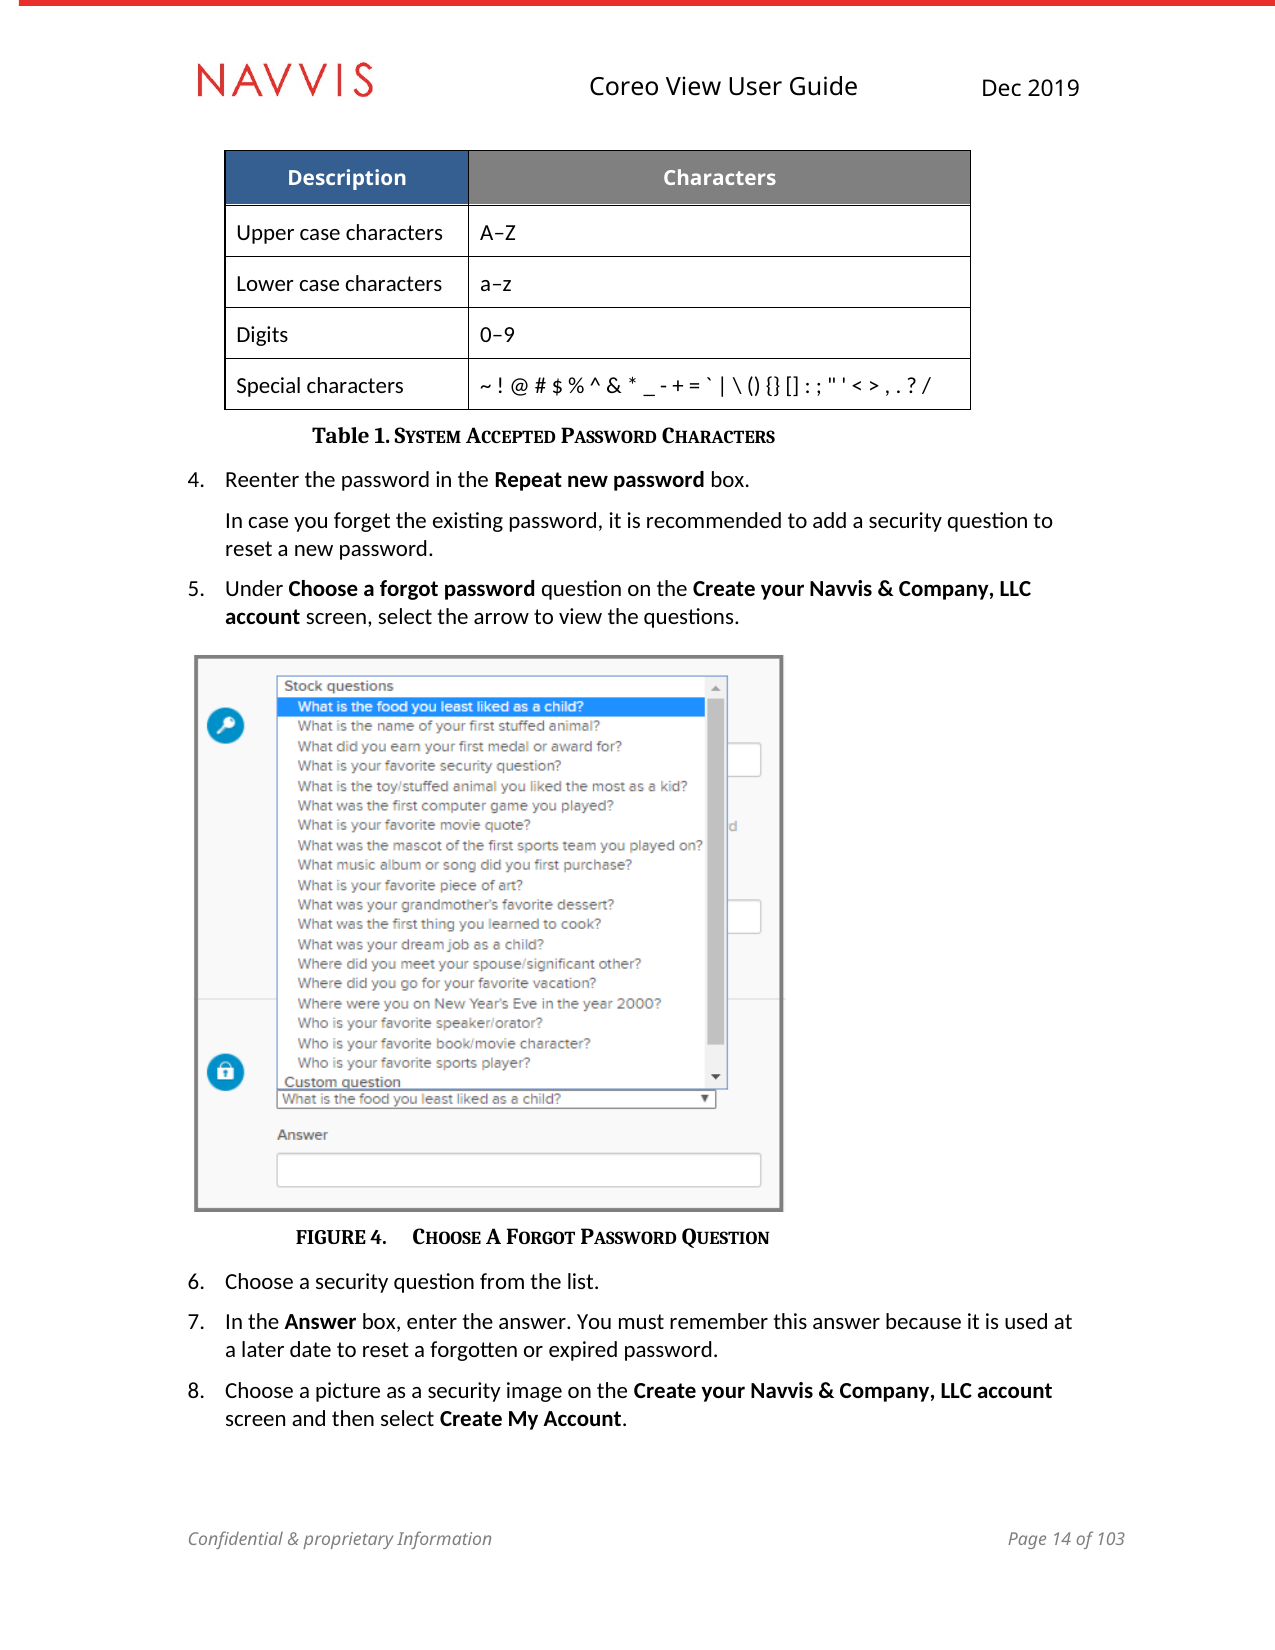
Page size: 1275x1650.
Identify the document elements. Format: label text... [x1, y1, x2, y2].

table_cell 0–9 [469, 308, 970, 358]
list Under Choose a forgot password question on the Create your Navvis & Company, LLC account screen, select the arrow to view the questions. [187, 574, 1087, 630]
table_cell ~ ! @ # $ % ^ & * _ - + = ` | \ () {} [] : ; " ' < > , . ? / [469, 359, 970, 409]
text System Accepted Password Characters [312, 423, 1087, 449]
table_cell Lower case characters [226, 257, 468, 307]
list Reenter the password in the Repeat new password box. [187, 465, 1087, 493]
table_cell Upper case characters [226, 206, 468, 256]
table_cell a–z [469, 257, 970, 307]
table_header Characters [469, 151, 970, 204]
list Choose a security question from the list. [187, 1267, 1087, 1295]
list In the Answer box, enter the answer. You must remember this answer because it is used at a later date to reset a forgotten or expired password. [187, 1307, 1087, 1363]
picture [193, 655, 786, 1212]
table_cell Digits [226, 308, 468, 358]
list Choose a picture as a security image on the Create your Navvis & Company, LLC account screen and then select Create My Account. [187, 1376, 1087, 1432]
table_cell A–Z [469, 206, 970, 256]
text Choose A Forgot Password Question [296, 1224, 1087, 1251]
text In case you forget the existing password, it is recommended to add a security question to reset a new password. [225, 506, 1087, 562]
table_header Description [226, 151, 468, 204]
table_cell Special characters [226, 359, 468, 409]
picture [187, 55, 383, 104]
